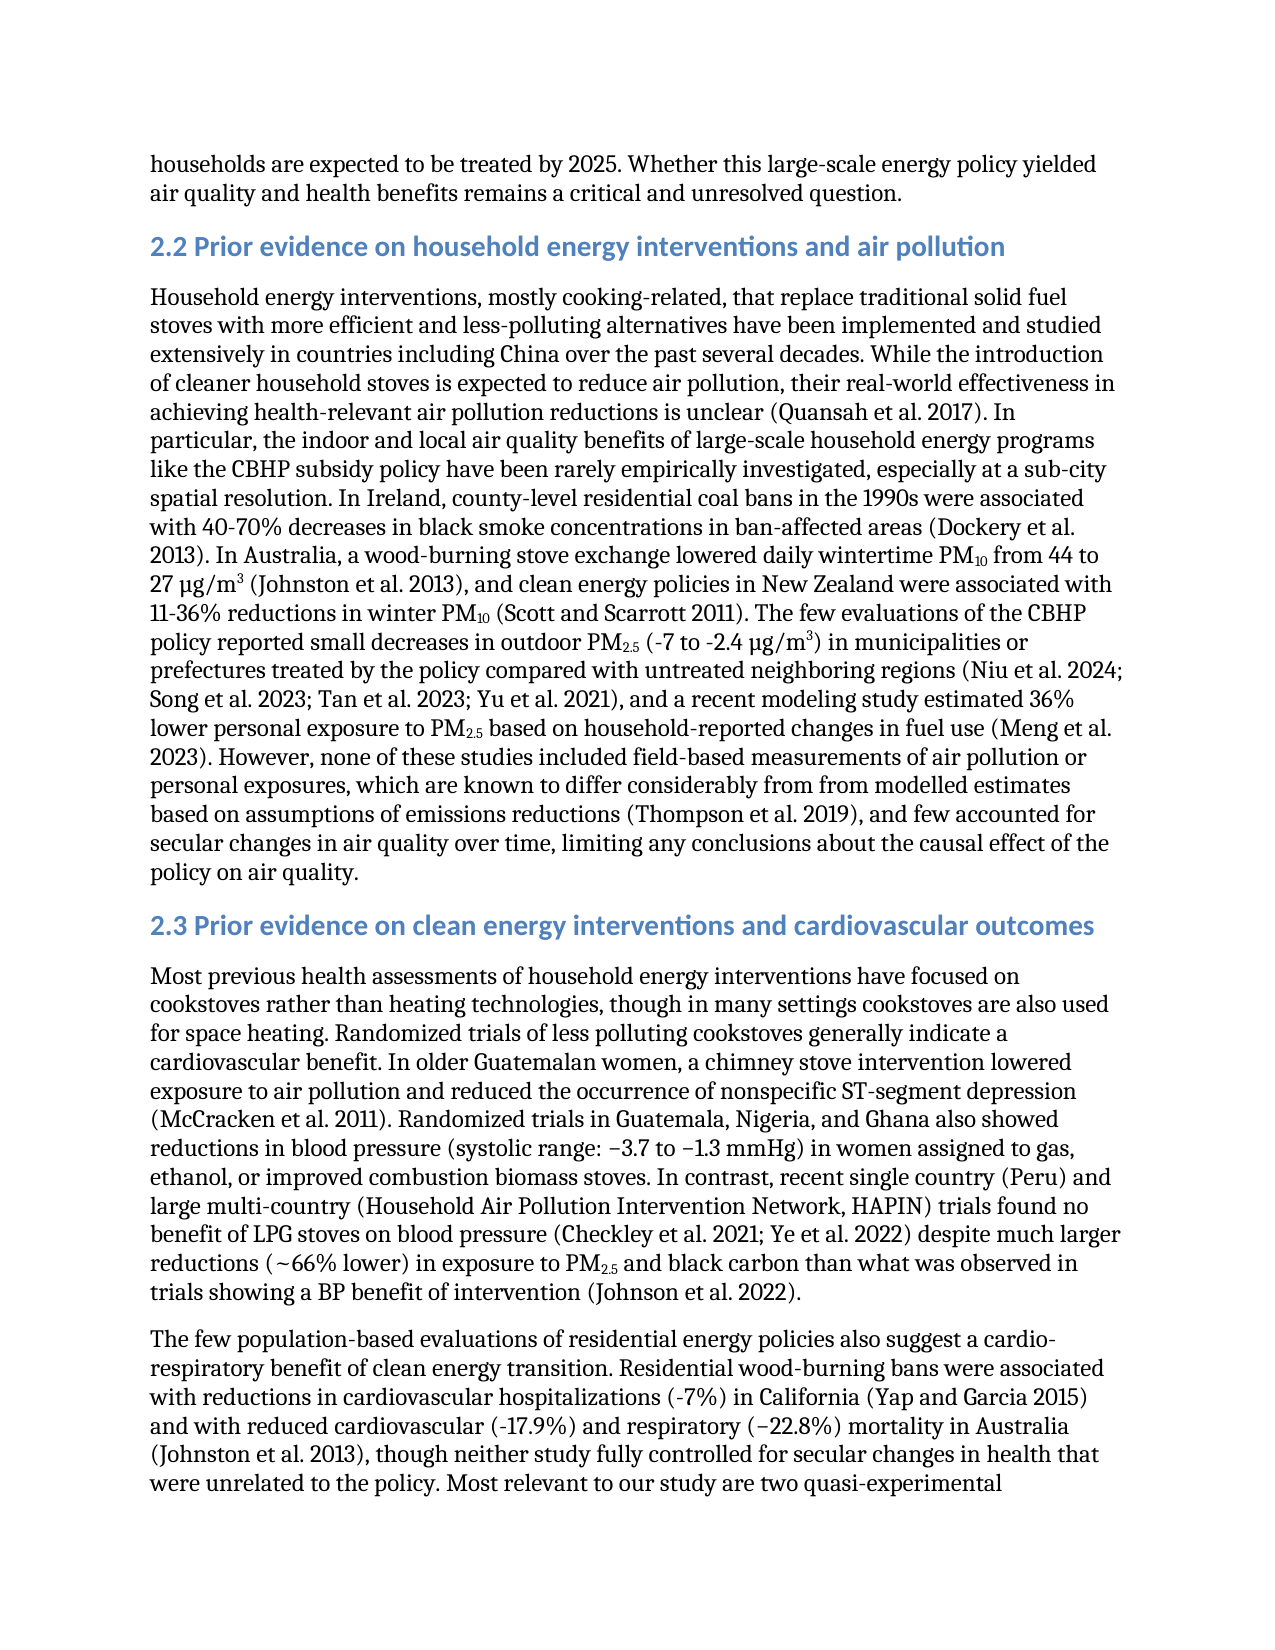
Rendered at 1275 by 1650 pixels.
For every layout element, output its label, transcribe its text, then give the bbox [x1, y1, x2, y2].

subtitle 2.2 Prior evidence on household energy interventions and air pollution [150, 228, 1125, 264]
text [150, 1325, 1125, 1498]
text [150, 150, 1125, 207]
subtitle 2.3 Prior evidence on clean energy interventions and cardiovascular outcomes [150, 907, 1125, 943]
text Household energy interventions, mostly cooking-related, that replace traditional solid fuel stoves with more efficient and less-polluting alternatives have been implemented and studied extensively in countries including China over the past several decades. While the introduction of cleaner household stoves is expected to reduce air pollution, their real-world effectiveness in achieving health-relevant air pollution reductions is unclear (Quansah et al. 2017). In particular, the indoor and local air quality benefits of large-scale household energy programs like the CBHP subsidy policy have been rarely empirically investigated, especially at a sub-city spatial resolution. In Ireland, county-level residential coal bans in the 1990s were associated with 40-70% decreases in black smoke concentrations in ban-affected areas (Dockery et al. 2013). In Australia, a wood-burning stove exchange lowered daily wintertime PM10 from 44 to 27 µg/m3 (Johnston et al. 2013), and clean energy policies in New Zealand were associated with 11-36% reductions in winter PM10 (Scott and Scarrott 2011). The few evaluations of the CBHP policy reported small decreases in outdoor PM2.5 (-7 to -2.4 µg/m3) in municipalities or prefectures treated by the policy compared with untreated neighboring regions (Niu et al. 2024; Song et al. 2023; Tan et al. 2023; Yu et al. 2021), and a recent modeling study estimated 36% lower personal exposure to PM2.5 based on household-reported changes in fuel use (Meng et al. 2023). However, none of these studies included field-based measurements of air pollution or personal exposures, which are known to differ considerably from from modelled estimates based on assumptions of emissions reductions (Thompson et al. 2019), and few accounted for secular changes in air quality over time, limiting any conclusions about the causal effect of the policy on air quality. [150, 283, 1125, 886]
text Most previous health assessments of household energy interventions have focused on cookstoves rather than heating technologies, though in many settings cookstoves are also used for space heating. Randomized trials of less polluting cookstoves generally indicate a cardiovascular benefit. In older Guatemalan women, a chimney stove intervention lowered exposure to air pollution and reduced the occurrence of nonspecific ST-segment depression (McCracken et al. 2011). Randomized trials in Guatemala, Nigeria, and Ghana also showed reductions in blood pressure (systolic range: −3.7 to −1.3 mmHg) in women assigned to gas, ethanol, or improved combustion biomass stoves. In contrast, recent single country (Peru) and large multi-country (Household Air Pollution Intervention Network, HAPIN) trials found no benefit of LPG stoves on blood pressure (Checkley et al. 2021; Ye et al. 2022) despite much larger reductions (~66% lower) in exposure to PM2.5 and black carbon than what was observed in trials showing a BP benefit of intervention (Johnson et al. 2022). [150, 962, 1125, 1307]
